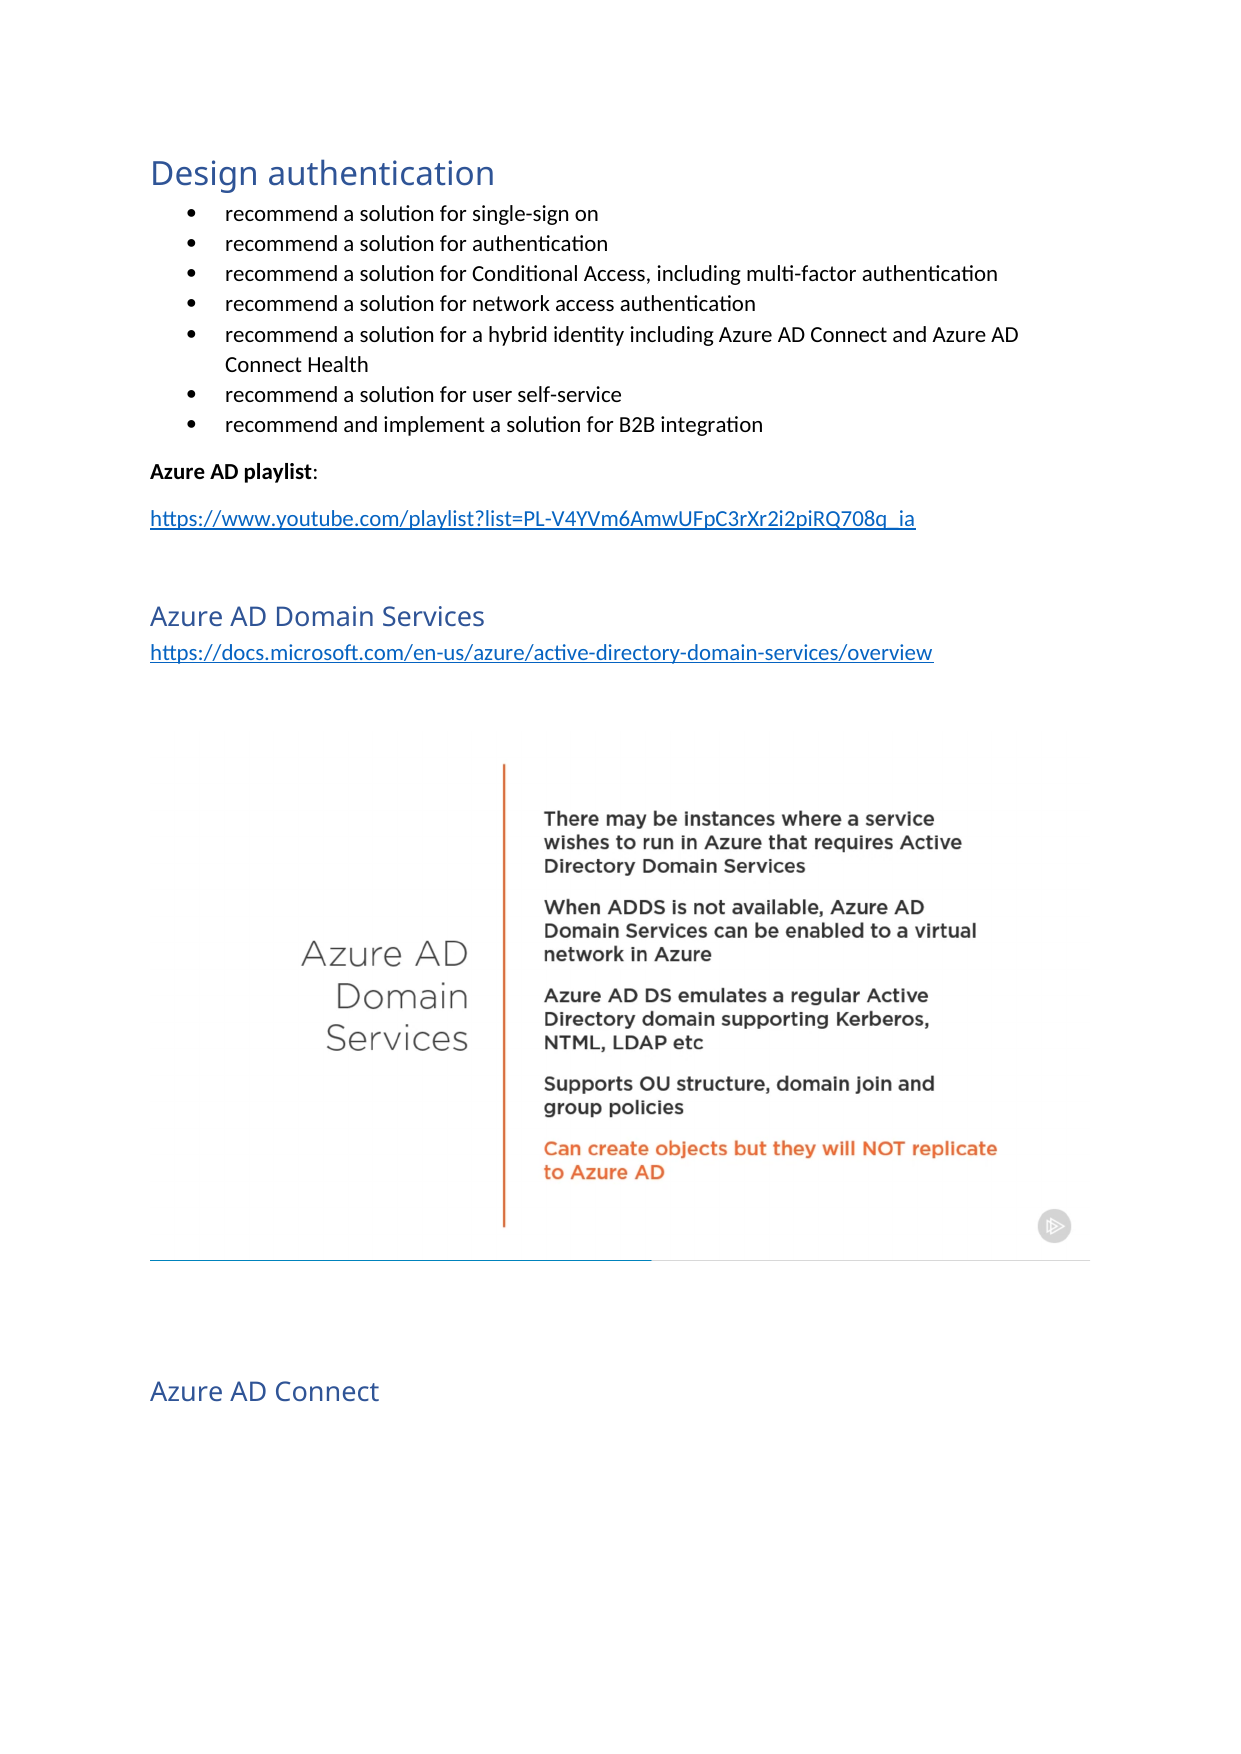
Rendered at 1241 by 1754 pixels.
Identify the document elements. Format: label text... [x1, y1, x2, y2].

list recommend a solution for single-sign on [187, 199, 1090, 227]
list recommend a solution for user self-service [187, 380, 1090, 408]
subtitle Design authentication [150, 150, 1090, 195]
list recommend a solution for authentication [187, 229, 1090, 257]
picture [150, 731, 1091, 1261]
list recommend a solution for a hybrid identity including Azure AD Connect and Azure AD Connect Health [187, 320, 1090, 378]
list recommend and implement a solution for B2B integration [187, 410, 1090, 438]
subtitle Azure AD Connect [150, 1373, 1090, 1410]
list recommend a solution for network access authentication [187, 289, 1090, 318]
text https://www.youtube.com/playlist?list=PL-V4YVm6AmwUFpC3rXr2i2piRQ708q_ia [150, 504, 1090, 532]
text https://docs.microsoft.com/en-us/azure/active-directory-domain-services/overview [150, 638, 1090, 666]
subtitle Azure AD Domain Services [150, 598, 1090, 635]
text Azure AD playlist: [150, 457, 1090, 485]
list recommend a solution for Conditional Access, including multi-factor authentication [187, 259, 1090, 287]
